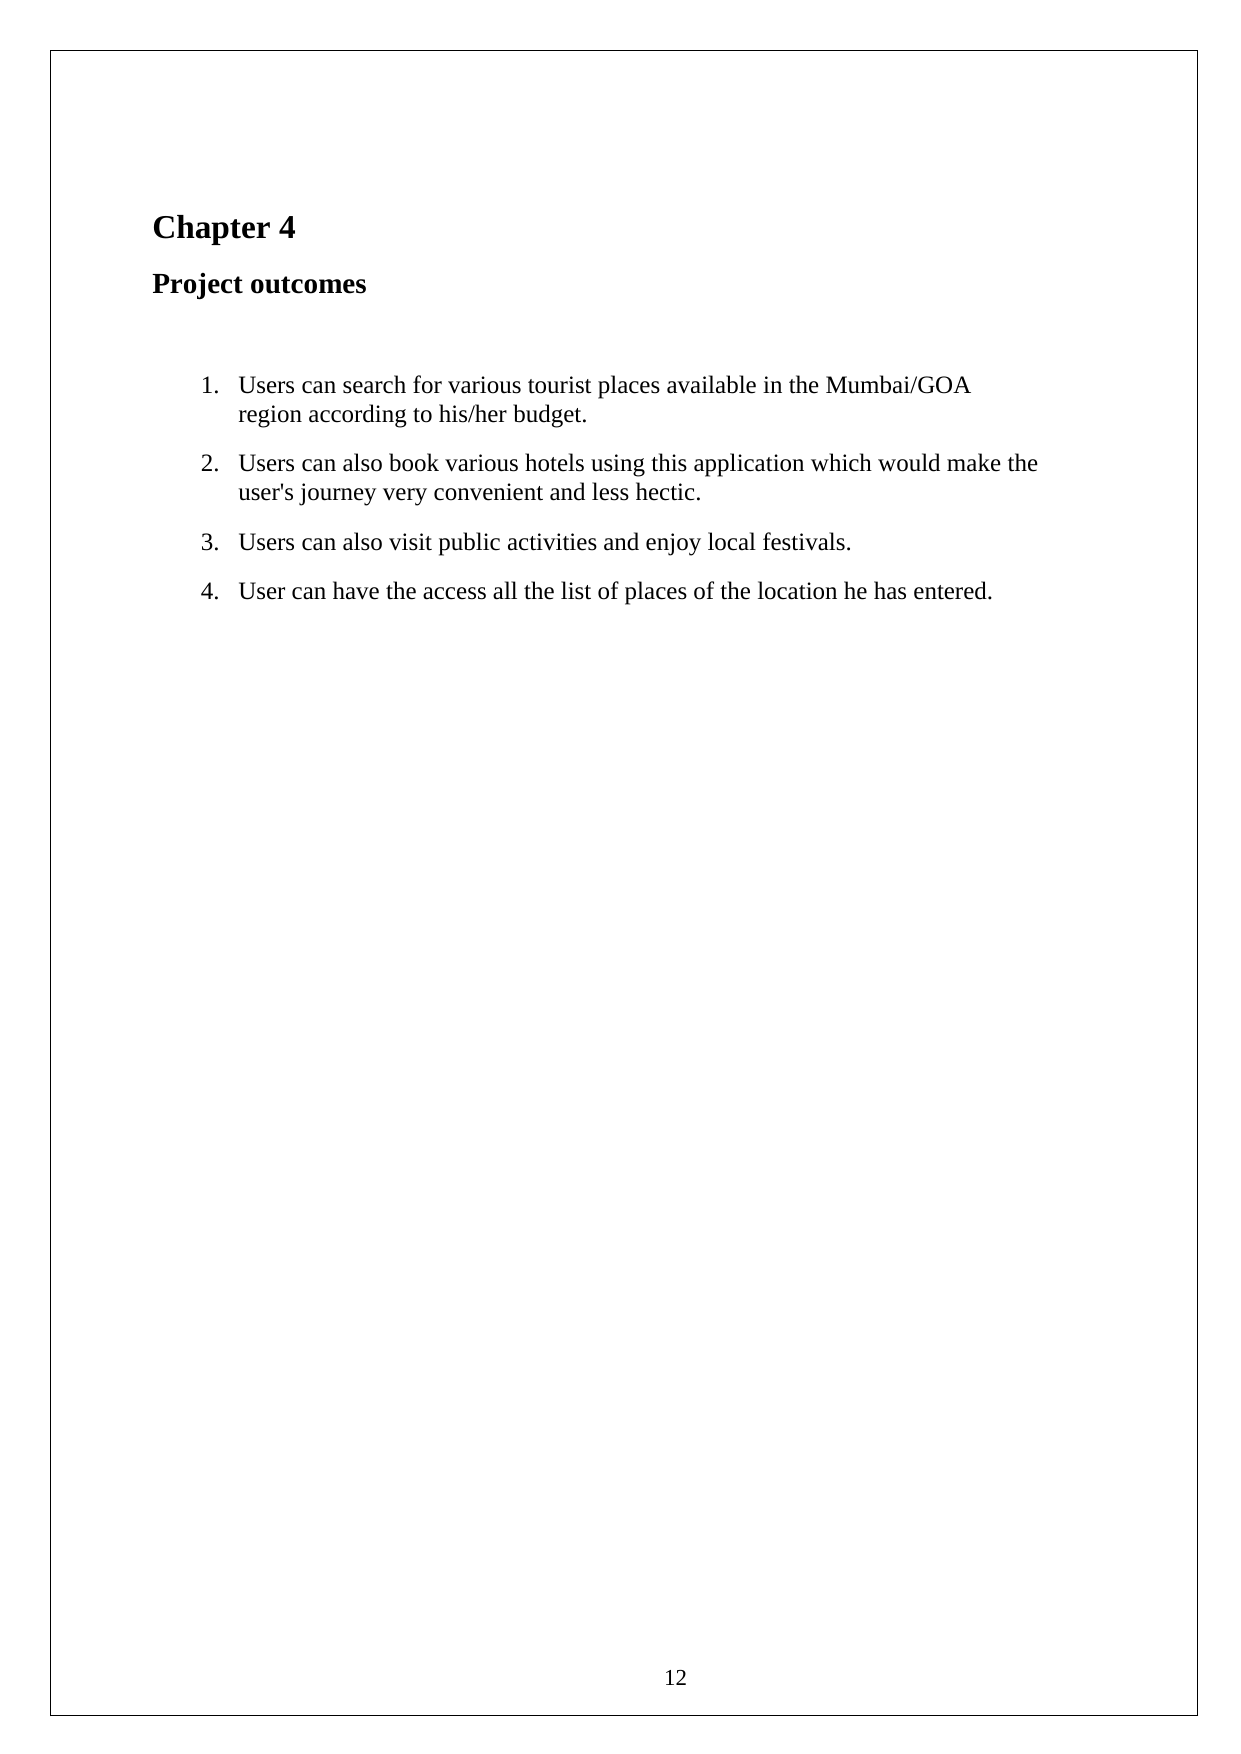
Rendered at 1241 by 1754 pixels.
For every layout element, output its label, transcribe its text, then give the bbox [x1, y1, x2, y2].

subtitle Project outcomes [152, 266, 1088, 300]
list Users can also book various hotels using this application which would make the user's journey very convenient and less hectic. [201, 448, 1046, 506]
subtitle Chapter 4 [152, 207, 1088, 245]
list Users can search for various tourist places available in the Mumbai/GOA region according to his/her budget. [201, 370, 1010, 427]
list Users can also visit public activities and enjoy local festivals. [201, 527, 1197, 555]
list User can have the access all the list of places of the location he has entered. [201, 576, 1197, 605]
